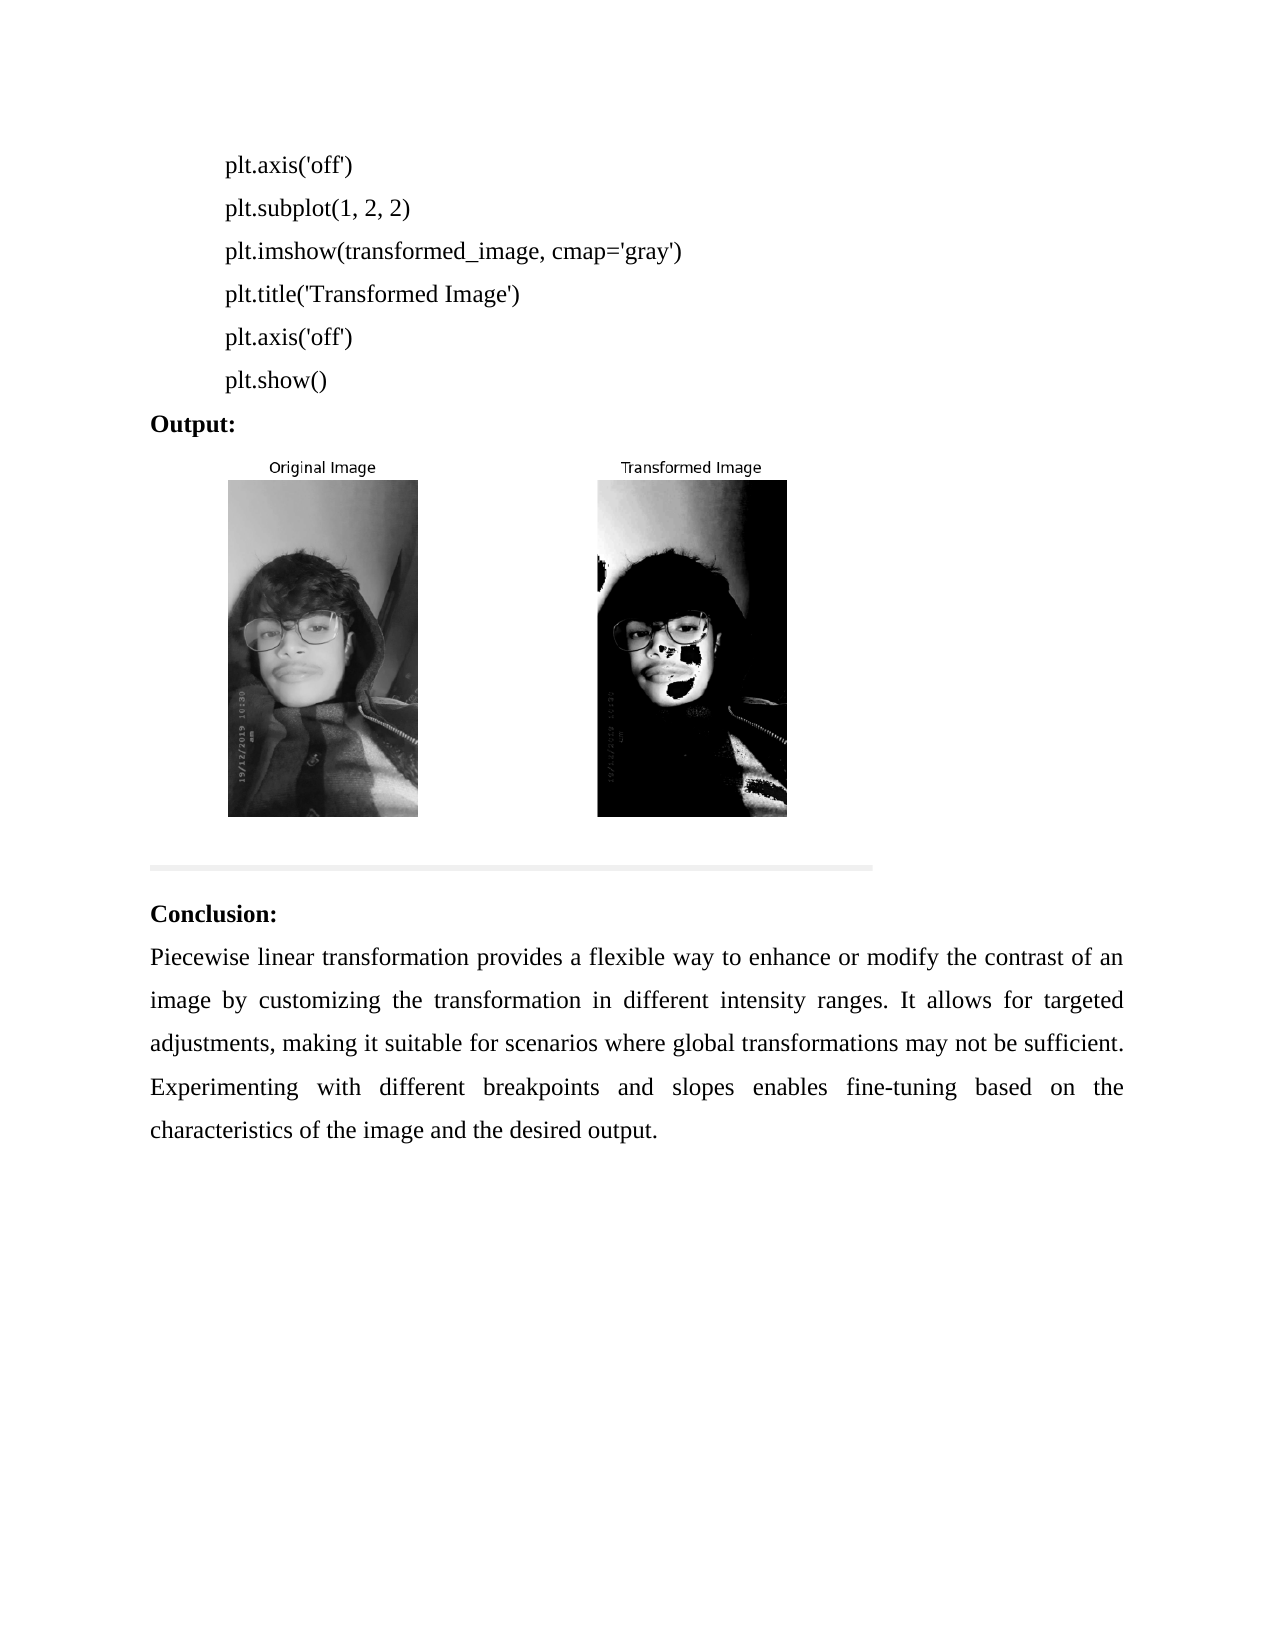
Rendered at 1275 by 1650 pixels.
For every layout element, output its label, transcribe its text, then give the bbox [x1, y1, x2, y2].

text plt.show() [150, 366, 1125, 394]
text Piecewise linear transformation provides a flexible way to enhance or modify the contrast of an image by customizing the transformation in different intensity ranges. It allows for targeted adjustments, making it suitable for scenarios where global transformations may not be sufficient. Experimenting with different breakpoints and slopes enables fine-tuning based on the characteristics of the image and the desired output. [150, 942, 1125, 1143]
text plt.subplot(1, 2, 2) [225, 193, 1125, 222]
text Conclusion: [150, 899, 1125, 928]
picture [150, 437, 873, 871]
text Output: [150, 409, 1125, 437]
text plt.axis('off') [225, 150, 1125, 179]
text plt.imshow(transformed_image, cmap='gray') [225, 236, 1125, 265]
text plt.axis('off') [225, 322, 1125, 351]
text plt.title('Transformed Image') [225, 279, 1125, 308]
